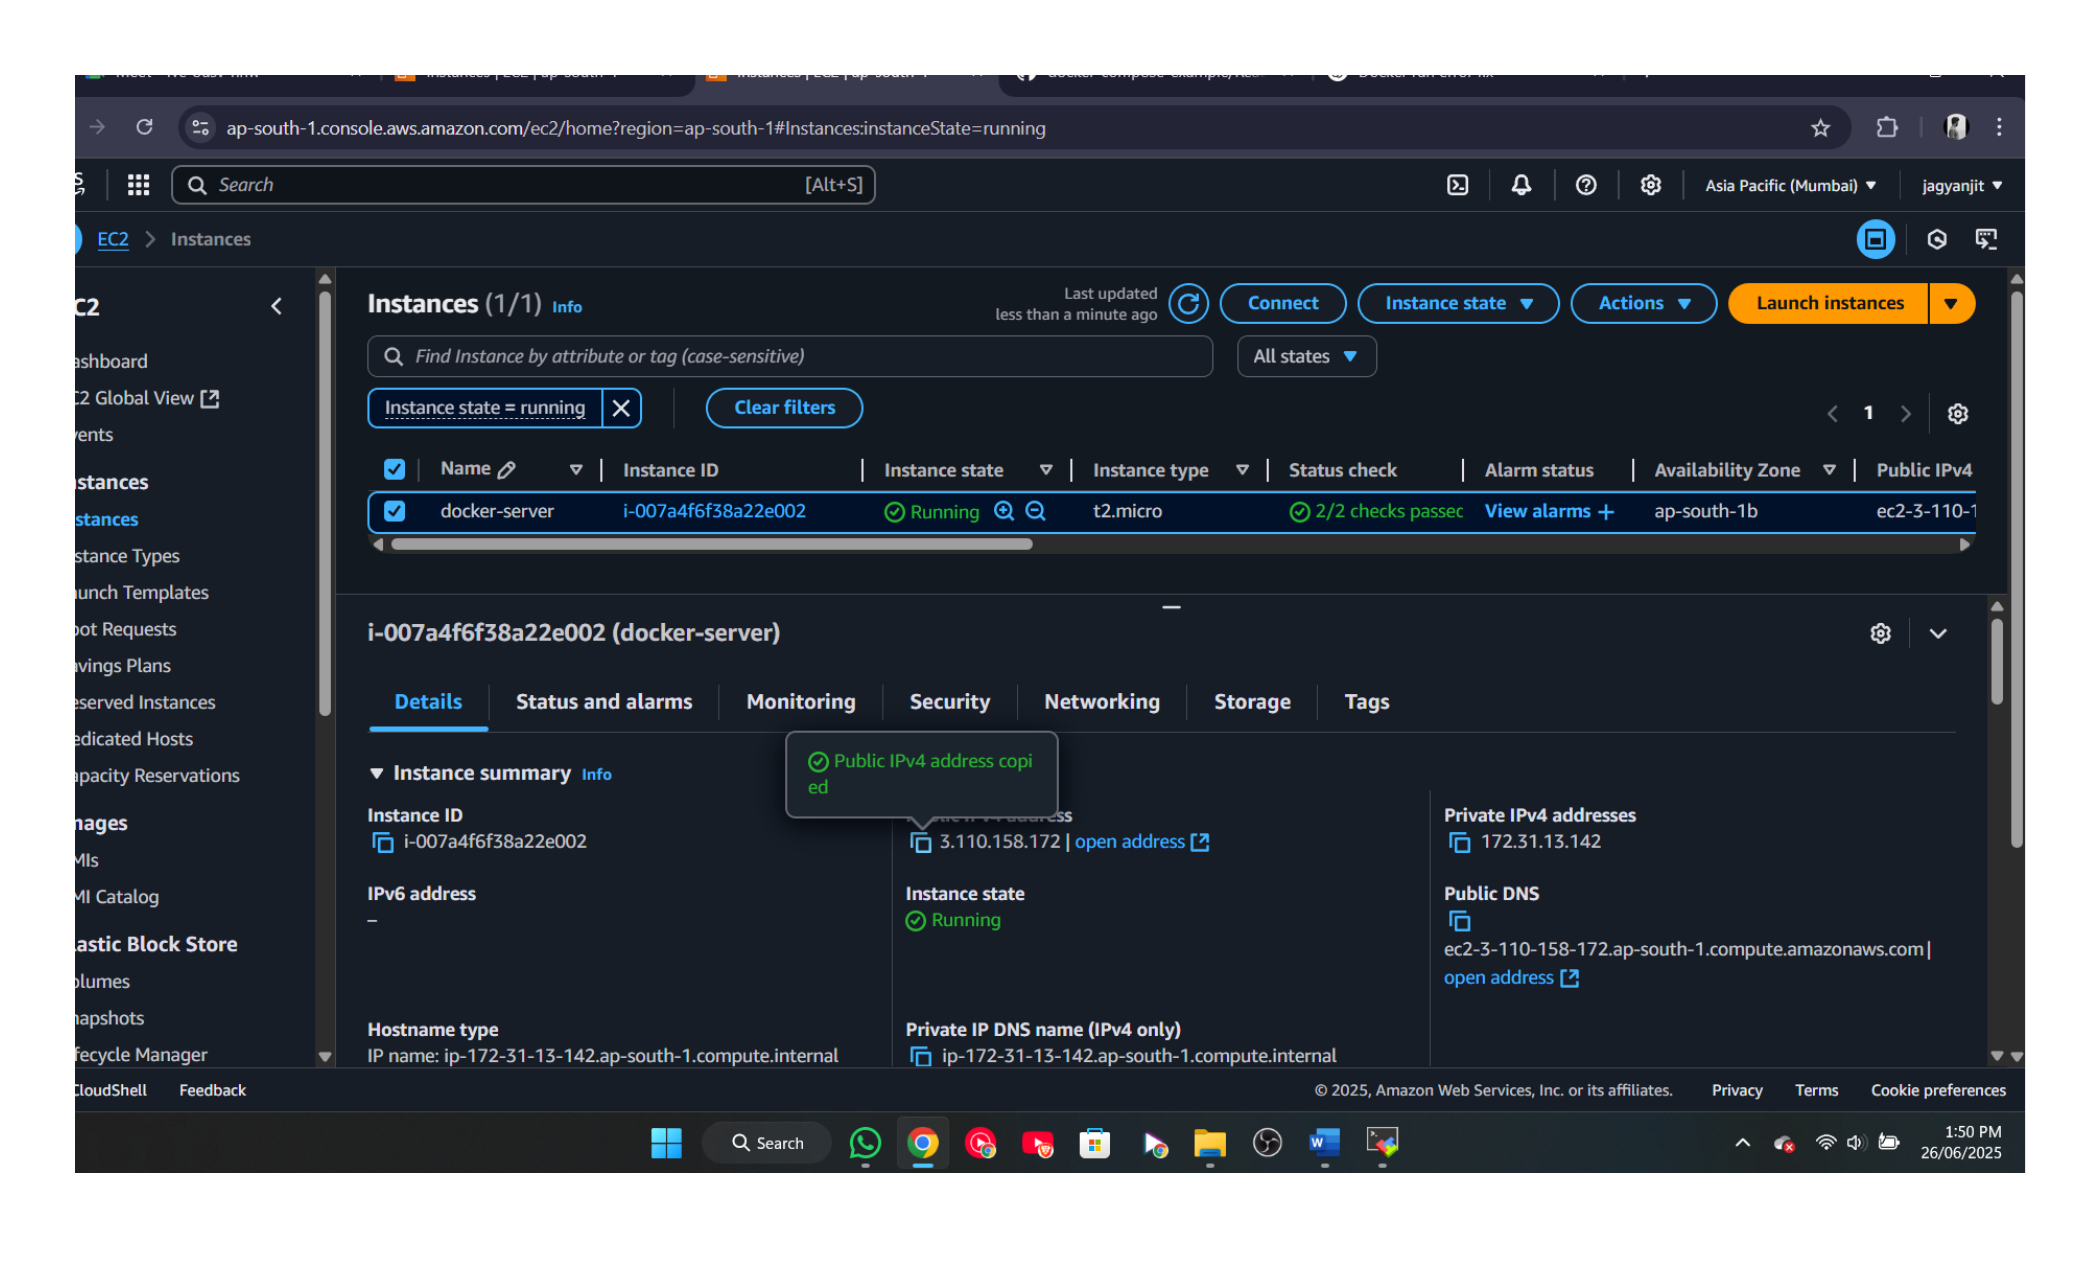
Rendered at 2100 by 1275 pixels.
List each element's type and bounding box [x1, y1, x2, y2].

picture [75, 75, 2026, 1173]
